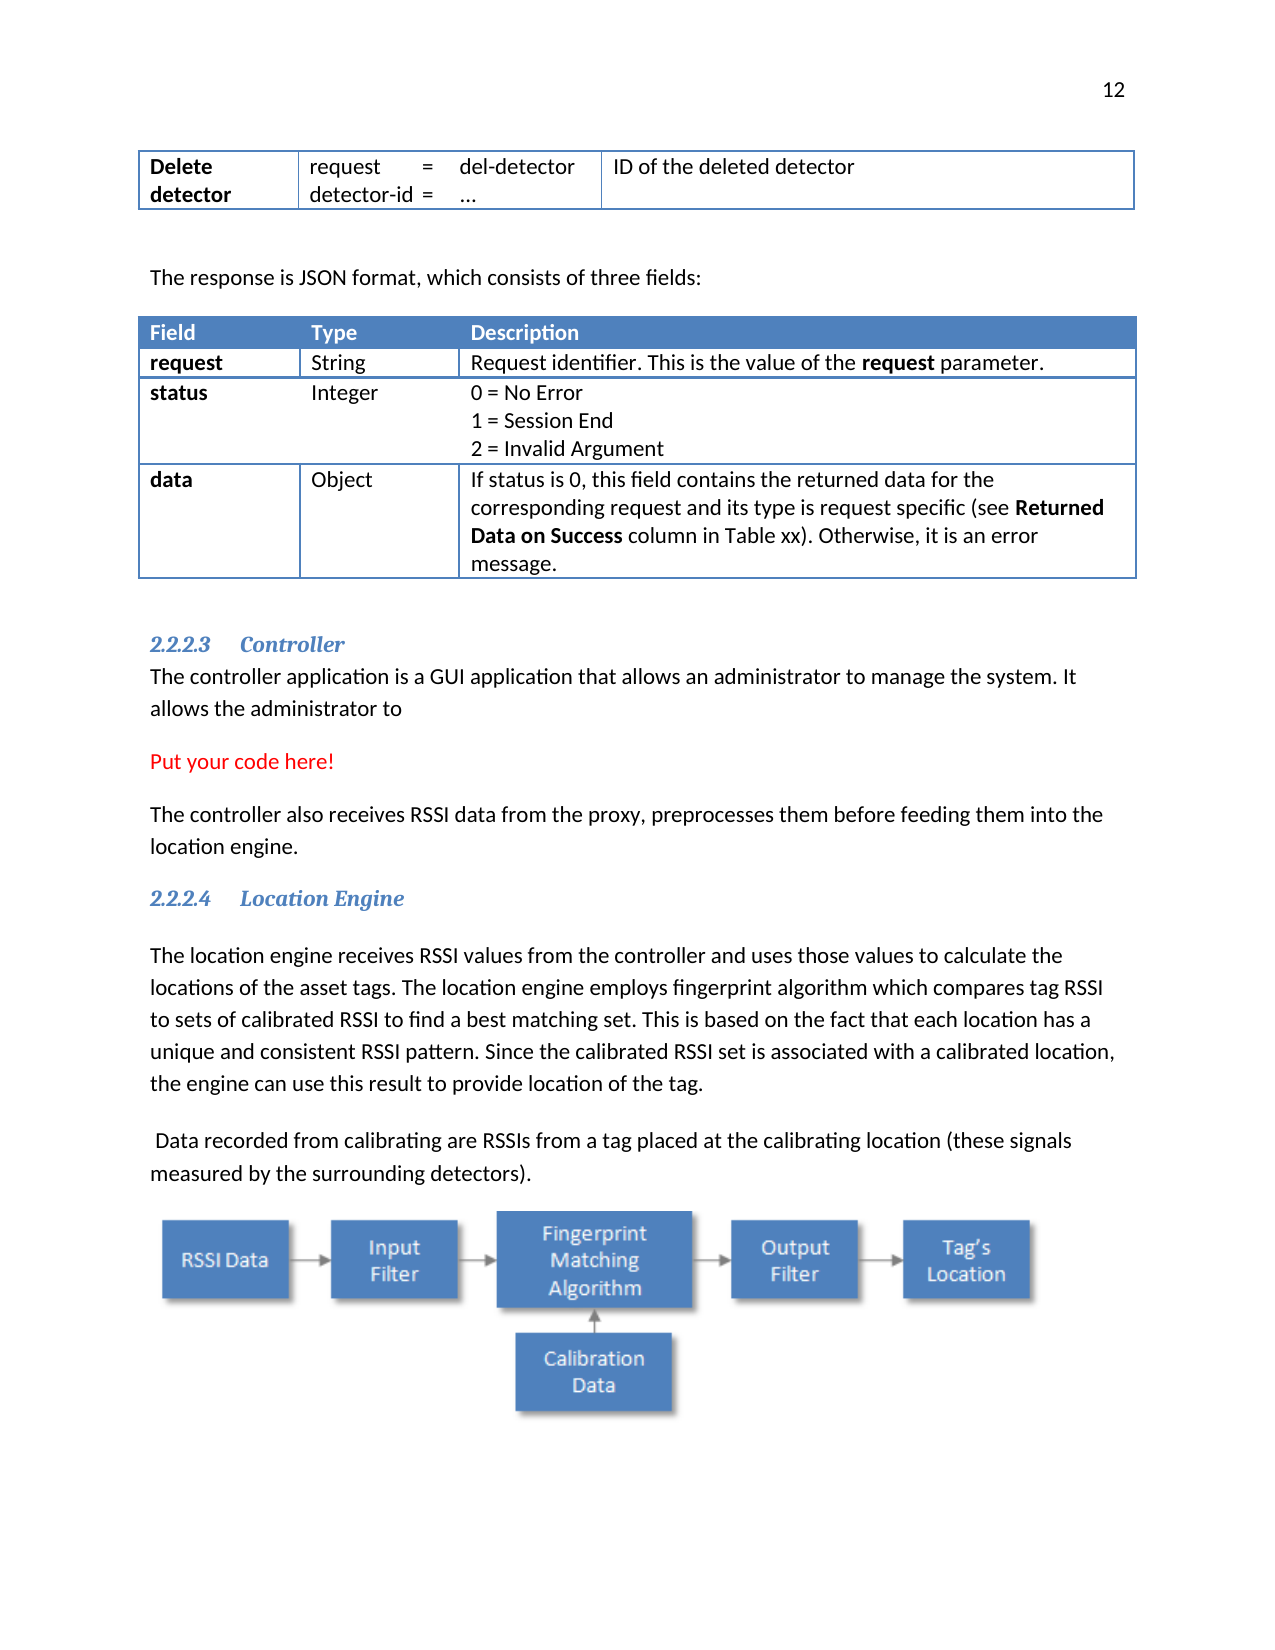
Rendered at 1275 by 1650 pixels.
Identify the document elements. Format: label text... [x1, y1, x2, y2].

table_cell 0 = No Error 1 = Session End 2 = Invalid Argument [459, 379, 1135, 463]
table_cell request = del-detector detector-id = ... [299, 152, 601, 208]
table_cell String [301, 349, 458, 376]
table_header Field [140, 318, 300, 346]
text The response is JSON format, which consists of three fields: [150, 263, 1125, 291]
text The location engine receives RSSI values from the controller and uses those values to calculate the locations of the asset tags. The location engine employs fingerprint algorithm which compares tag RSSI to sets of calibrated RSSI to find a best matching set. This is based on the fact that each location has a unique and consistent RSSI pattern. Since the calibrated RSSI set is associated with a calibrated location, the engine can use this result to provide location of the tag. [150, 941, 1125, 1097]
table_cell Delete detector [140, 152, 298, 208]
table_cell Integer [300, 379, 459, 463]
text The controller also receives RSSI data from the proxy, preprocesses them before feeding them into the location engine. [150, 800, 1125, 861]
subtitle Controller [150, 632, 1125, 658]
table_cell status [140, 379, 300, 463]
table_cell Object [301, 465, 458, 577]
table_cell If status is 0, this field contains the returned data for the corresponding request and its type is request specific (see Returned Data on Success column in Table xx). Otherwise, it is an error message. [460, 465, 1135, 577]
subtitle Location Engine [150, 886, 1125, 912]
text Data recorded from calibrating are RSSIs from a tag placed at the calibrating location (these signals measured by the surrounding detectors). [150, 1127, 1125, 1187]
table_header Type [300, 318, 459, 346]
table_cell Request identifier. This is the value of the request parameter. [460, 349, 1135, 376]
table_header Description [459, 318, 1135, 346]
table_cell request [140, 349, 299, 376]
text The controller application is a GUI application that allows an administrator to manage the system. It allows the administrator to [150, 662, 1125, 722]
picture [150, 1211, 1041, 1427]
table_cell ID of the deleted detector [602, 152, 1133, 208]
text Put your code here! [150, 747, 1125, 775]
table_cell data [140, 465, 299, 577]
